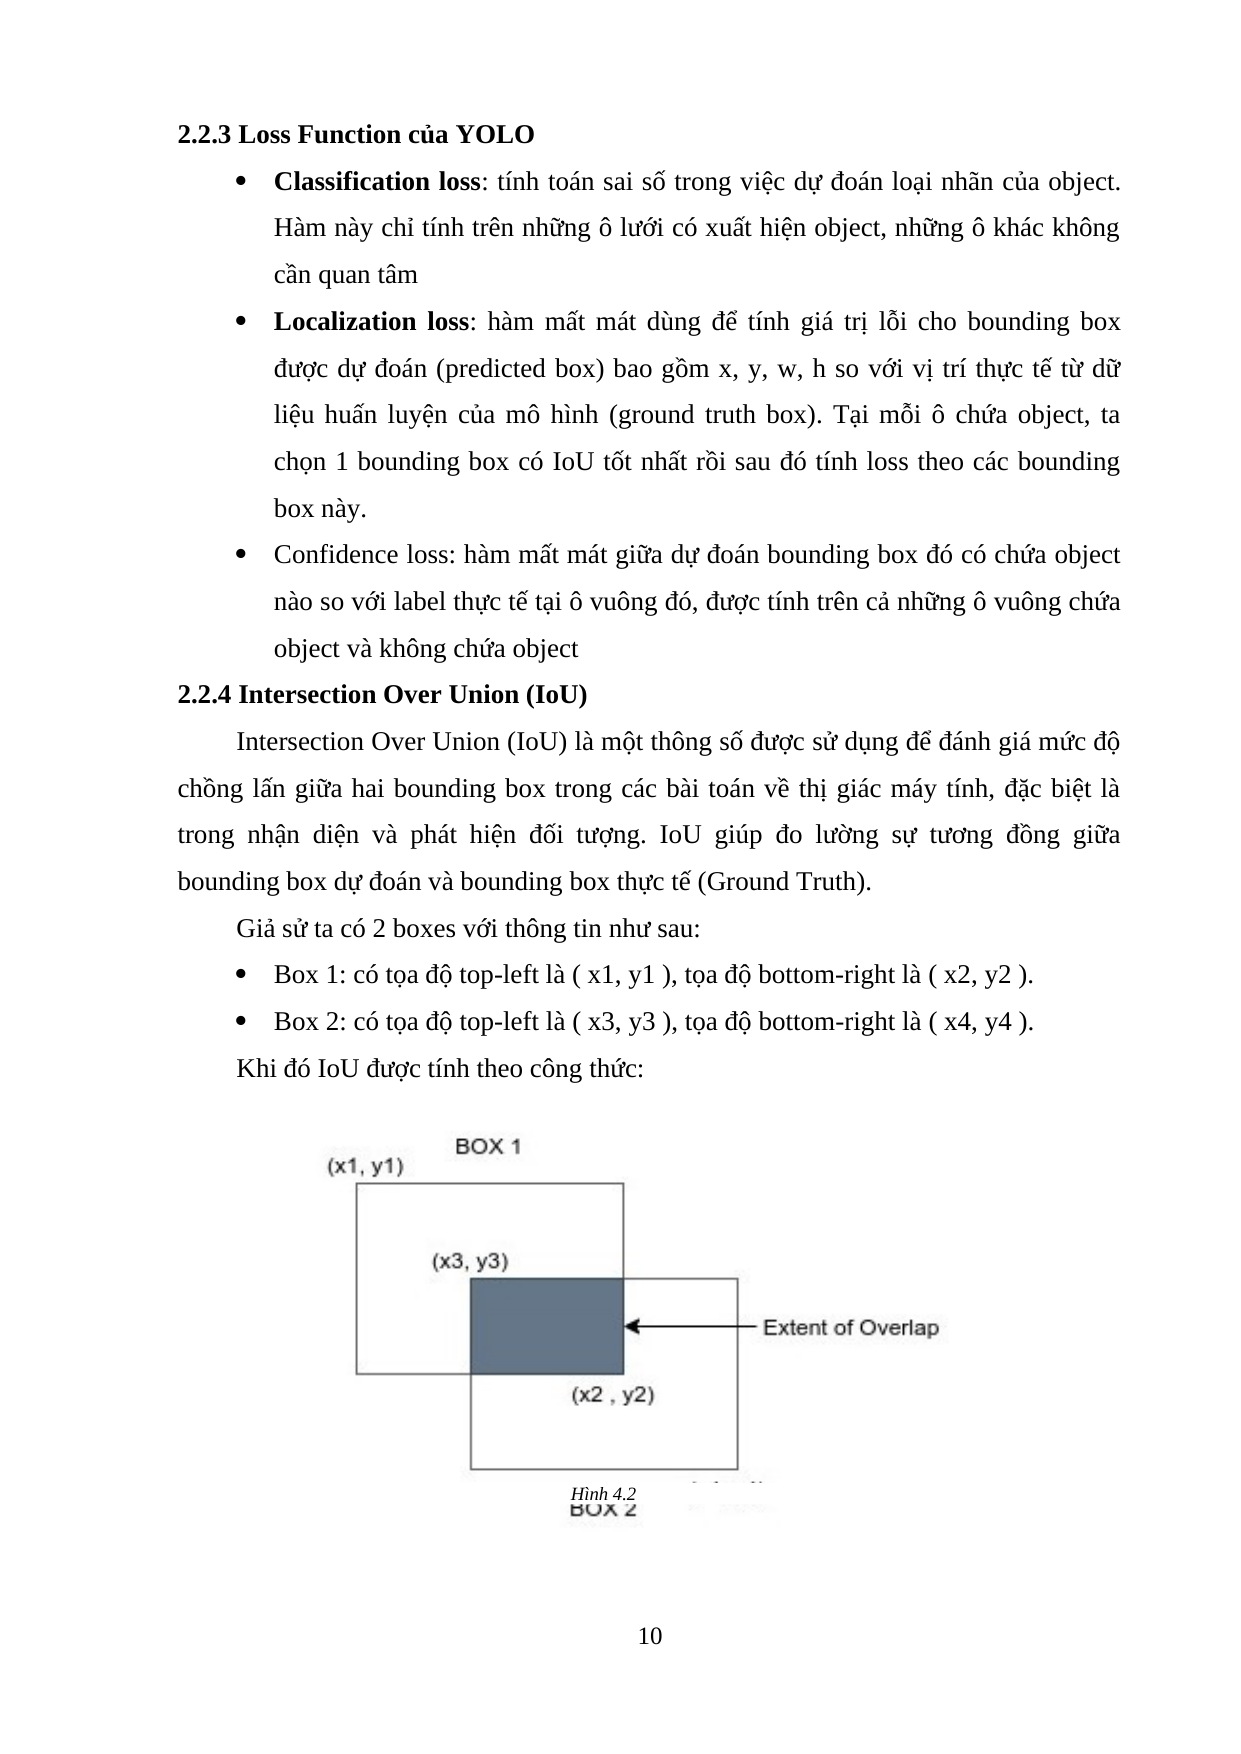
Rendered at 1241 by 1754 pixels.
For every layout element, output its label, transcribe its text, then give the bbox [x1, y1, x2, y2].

text 2.2.4 Intersection Over Union (IoU) [177, 678, 1122, 709]
text 2.2.3 Loss Function của YOLO [177, 118, 1122, 149]
text Intersection Over Union (IoU) là một thông số được sử dụng để đánh giá mức độ chồng lấn giữa hai bounding box trong các bài toán về thị giác máy tính, đặc biệt là trong nhận diện và phát hiện đối tượng. IoU giúp đo lường sự tương đồng giữa bounding box dự đoán và bounding box thực tế (Ground Truth). [177, 725, 1122, 896]
picture [278, 1101, 962, 1482]
list Box 1: có tọa độ top-left là ( x1, y1 ), tọa độ bottom-right là ( x2, y2 ). [236, 958, 1122, 990]
list Box 2: có tọa độ top-left là ( x3, y3 ), tọa độ bottom-right là ( x4, y4 ). [236, 1005, 1122, 1037]
text Khi đó IoU được tính theo công thức: [177, 1052, 1122, 1083]
picture [278, 1505, 962, 1547]
list Confidence loss: hàm mất mát giữa dự đoán bounding box đó có chứa object nào so với label thực tế tại ô vuông đó, được tính trên cả những ô vuông chứa object và không chứa object [236, 538, 1122, 663]
list Localization loss: hàm mất mát dùng để tính giá trị lỗi cho bounding box được dự đoán (predicted box) bao gồm x, y, w, h so với vị trí thực tế từ dữ liệu huấn luyện của mô hình (ground truth box). Tại mỗi ô chứa object, ta chọn 1 bounding box có IoU tốt nhất rồi sau đó tính loss theo các bounding box này. [236, 305, 1122, 523]
text Giả sử ta có 2 boxes với thông tin như sau: [177, 912, 1122, 943]
list Classification loss: tính toán sai số trong việc dự đoán loại nhãn của object. Hàm này chỉ tính trên những ô lưới có xuất hiện object, những ô khác không cần quan tâm [236, 165, 1122, 289]
